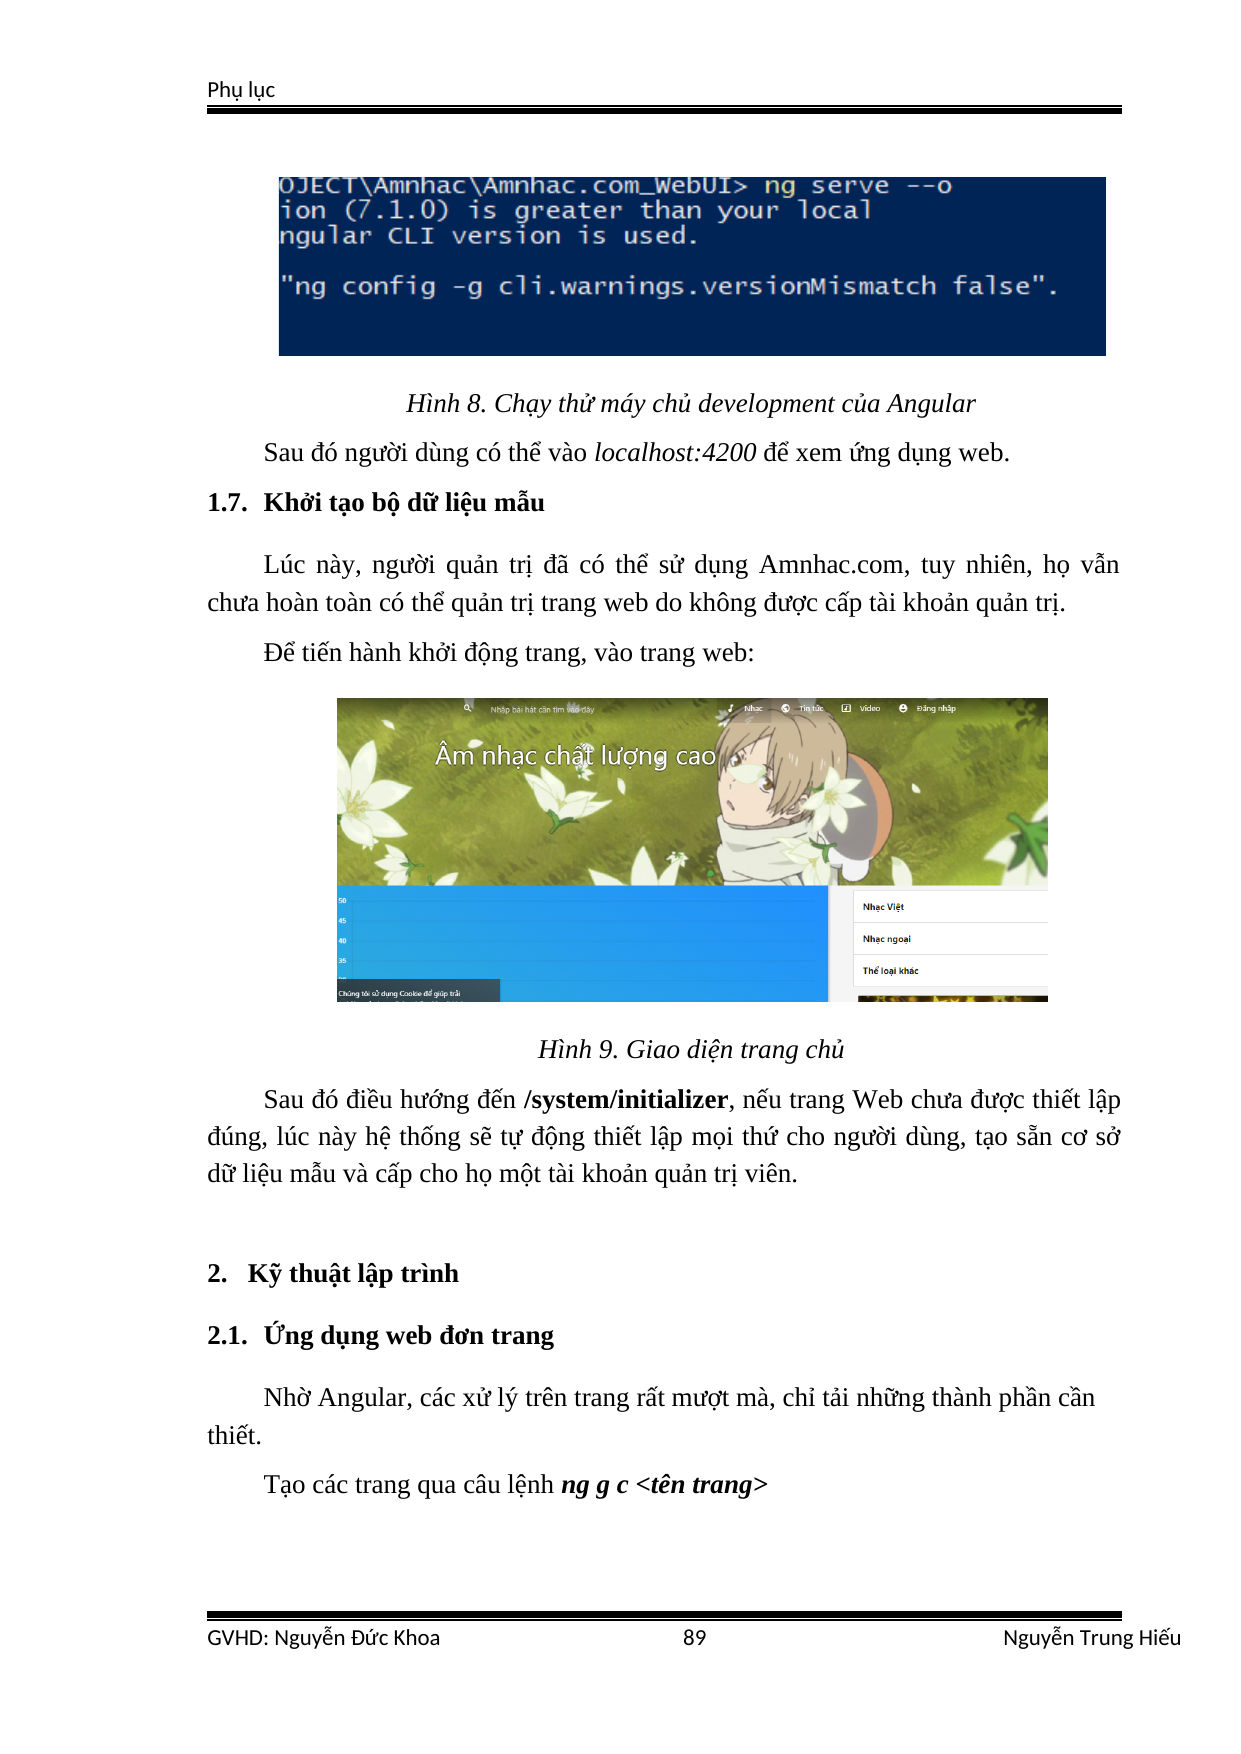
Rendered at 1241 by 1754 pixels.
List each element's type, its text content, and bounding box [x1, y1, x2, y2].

text Sau đó điều hướng đến /system/initializer, nếu trang Web chưa được thiết lập đúng, lúc này hệ thống sẽ tự động thiết lập mọi thứ cho người dùng, tạo sẵn cơ sở dữ liệu mẫu và cấp cho họ một tài khoản quản trị viên. [207, 1083, 1122, 1188]
picture [278, 177, 1106, 356]
list Khởi tạo bộ dữ liệu mẫu [207, 486, 1122, 517]
text Lúc này, người quản trị đã có thể sử dụng Amnhac.com, tuy nhiên, họ vẫn chưa hoàn toàn có thể quản trị trang web do không được cấp tài khoản quản trị. [207, 549, 1122, 617]
text Tạo các trang qua câu lệnh ng g c <tên trang> [207, 1468, 1122, 1500]
picture [337, 698, 1048, 1002]
list Ứng dụng web đơn trang [207, 1319, 1122, 1350]
text Sau đó người dùng có thể vào localhost:4200 để xem ứng dụng web. [207, 437, 1122, 468]
text Để tiến hành khởi động trang, vào trang web: [207, 636, 1122, 667]
text Nhờ Angular, các xử lý trên trang rất mượt mà, chỉ tải những thành phần cần thiết. [207, 1381, 1122, 1450]
list Kỹ thuật lập trình [207, 1257, 1122, 1288]
